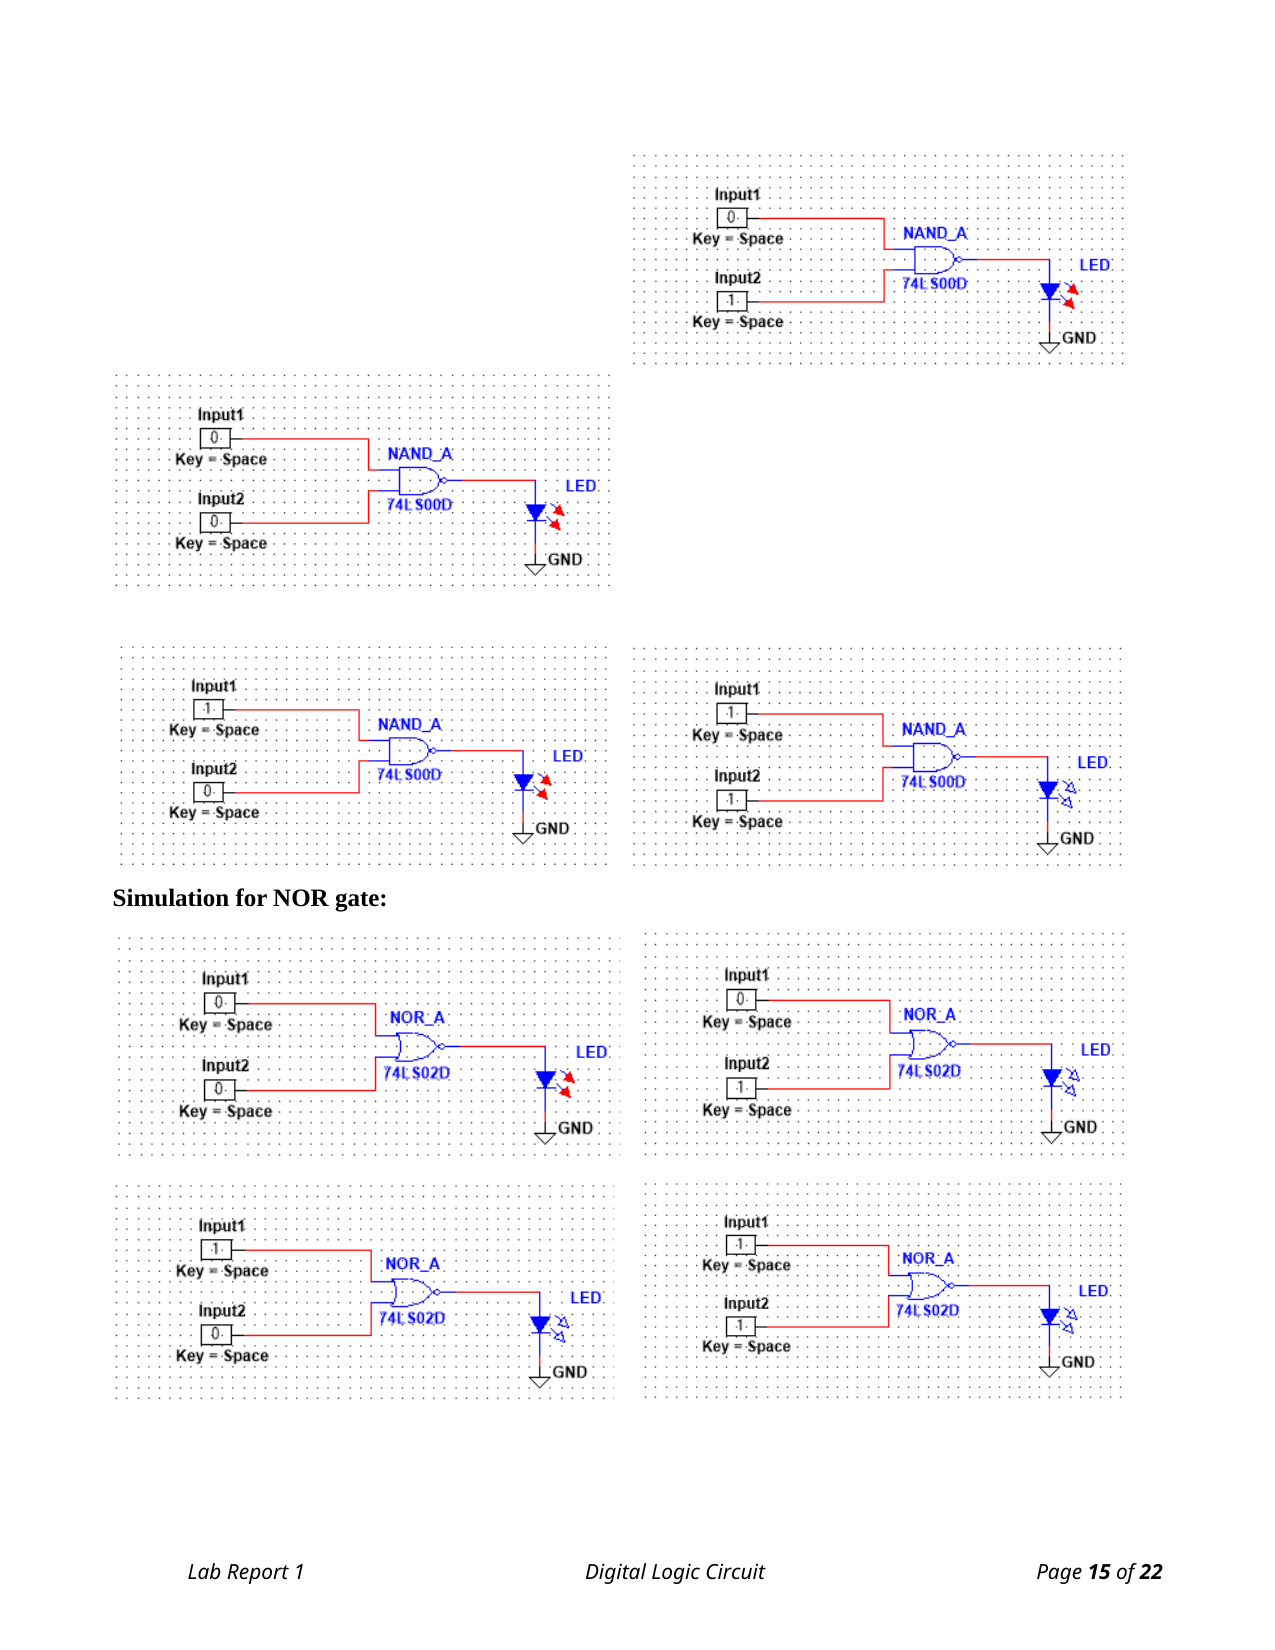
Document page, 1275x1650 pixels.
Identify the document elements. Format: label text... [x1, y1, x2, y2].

picture [112, 931, 621, 1161]
picture [112, 1179, 614, 1407]
picture [112, 372, 614, 594]
picture [640, 1181, 1125, 1403]
picture [640, 933, 1125, 1162]
picture [631, 645, 1125, 874]
picture [112, 643, 609, 865]
picture [631, 150, 1126, 372]
text Simulation for NOR gate: [112, 883, 1125, 912]
